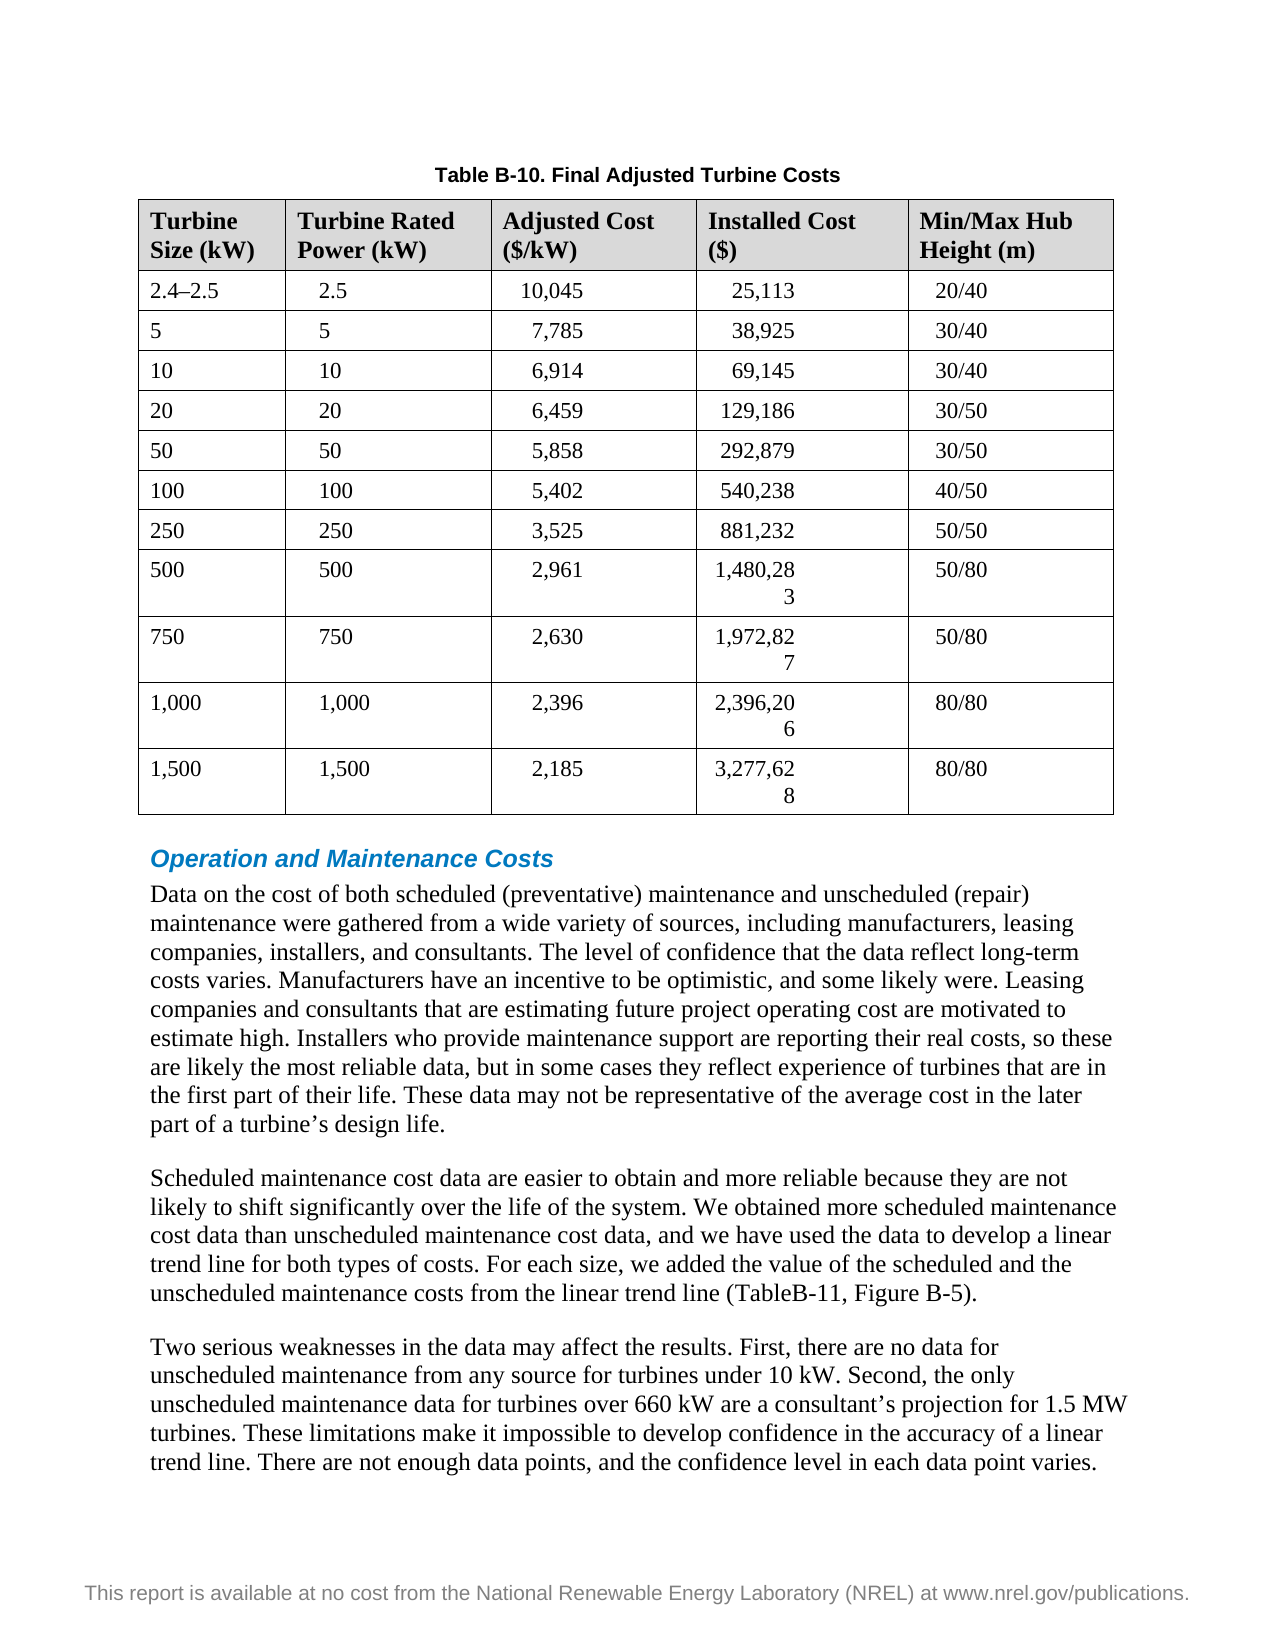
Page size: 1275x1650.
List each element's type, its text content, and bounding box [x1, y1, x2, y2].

table_cell 5,402 [492, 471, 696, 509]
table_cell 2,396 [492, 683, 696, 748]
table_header Turbine Rated Power (kW) [286, 200, 491, 270]
table_cell 881,232 [697, 510, 908, 549]
text Two serious weaknesses in the data may affect the results. First, there are no data for unscheduled maintenance from any source for turbines under 10 kW. Second, the only unscheduled maintenance data for turbines over 660 kW are a consultant’s projection for 1.5 MW turbines. These limitations make it impossible to develop confidence in the accuracy of a linear trend line. There are not enough data points, and the confidence level in each data point varies. [150, 1332, 1140, 1475]
table_header Min/Max Hub Height (m) [909, 200, 1113, 270]
table_cell 38,925 [697, 311, 908, 350]
table_cell 292,879 [697, 431, 908, 469]
table_cell 500 [139, 550, 285, 616]
table_cell 50/50 [909, 510, 1113, 549]
table_cell 80/80 [909, 683, 1113, 748]
table_cell 2,396,206 [697, 683, 908, 748]
text Data on the cost of both scheduled (preventative) maintenance and unscheduled (repair) maintenance were gathered from a wide variety of sources, including manufacturers, leasing companies, installers, and consultants. The level of confidence that the data reflect long-term costs varies. Manufacturers have an incentive to be optimistic, and some likely were. Leasing companies and consultants that are estimating future project operating cost are motivated to estimate high. Installers who provide maintenance support are reporting their real costs, so these are likely the most reliable data, but in some cases they reflect experience of turbines that are in the first part of their life. These data may not be representative of the average cost in the later part of a turbine’s design life. [150, 879, 1125, 1138]
table_cell 1,000 [139, 683, 285, 748]
table_cell 80/80 [909, 749, 1113, 814]
table_header Installed Cost ($) [697, 200, 908, 270]
table_cell 250 [286, 510, 491, 549]
table_cell 30/40 [909, 351, 1113, 390]
table_cell 1,500 [139, 749, 285, 814]
table_cell 1,000 [286, 683, 491, 748]
table_cell 1,972,827 [697, 617, 908, 682]
table_cell 2,961 [492, 550, 696, 616]
table_cell 100 [139, 471, 285, 509]
text Table B-10. Final Adjusted Turbine Costs [150, 162, 1125, 186]
table_cell 50 [139, 431, 285, 469]
table_cell 5 [286, 311, 491, 350]
table_cell 50/80 [909, 617, 1113, 682]
table_cell 20 [286, 391, 491, 429]
table_cell 10 [139, 351, 285, 390]
table_cell 6,459 [492, 391, 696, 429]
table_cell 30/50 [909, 431, 1113, 469]
table_header Turbine Size (kW) [139, 200, 285, 270]
table_cell 5,858 [492, 431, 696, 469]
table_cell 1,500 [286, 749, 491, 814]
table_cell 7,785 [492, 311, 696, 350]
table_header Adjusted Cost ($/kW) [492, 200, 696, 270]
table_cell 5 [139, 311, 285, 350]
table_cell 30/50 [909, 391, 1113, 429]
table_cell 3,277,628 [697, 749, 908, 814]
table_cell 6,914 [492, 351, 696, 390]
table_cell 40/50 [909, 471, 1113, 509]
table_cell 540,238 [697, 471, 908, 509]
table_cell 129,186 [697, 391, 908, 429]
table_cell 30/40 [909, 311, 1113, 350]
table_cell 10,045 [492, 271, 696, 310]
table_cell 10 [286, 351, 491, 390]
table_cell 2,630 [492, 617, 696, 682]
table_cell 750 [286, 617, 491, 682]
table_cell 1,480,283 [697, 550, 908, 616]
table_cell 3,525 [492, 510, 696, 549]
table_cell 69,145 [697, 351, 908, 390]
table_cell 2.4–2.5 [139, 271, 285, 310]
table_cell 50 [286, 431, 491, 469]
table_cell 20 [139, 391, 285, 429]
table_cell 100 [286, 471, 491, 509]
table_cell 20/40 [909, 271, 1113, 310]
text Scheduled maintenance cost data are easier to obtain and more reliable because they are not likely to shift significantly over the life of the system. We obtained more scheduled maintenance cost data than unscheduled maintenance cost data, and we have used the data to develop a linear trend line for both types of costs. For each size, we added the value of the scheduled and the unscheduled maintenance costs from the linear trend line (Table B-11, Figure B-5). [150, 1163, 1125, 1307]
table_cell 2,185 [492, 749, 696, 814]
table_cell 500 [286, 550, 491, 616]
table_cell 250 [139, 510, 285, 549]
table_cell 2.5 [286, 271, 491, 310]
table_cell 750 [139, 617, 285, 682]
table_cell 25,113 [697, 271, 908, 310]
table_cell 50/80 [909, 550, 1113, 616]
text Operation and Maintenance Costs [150, 844, 1125, 873]
